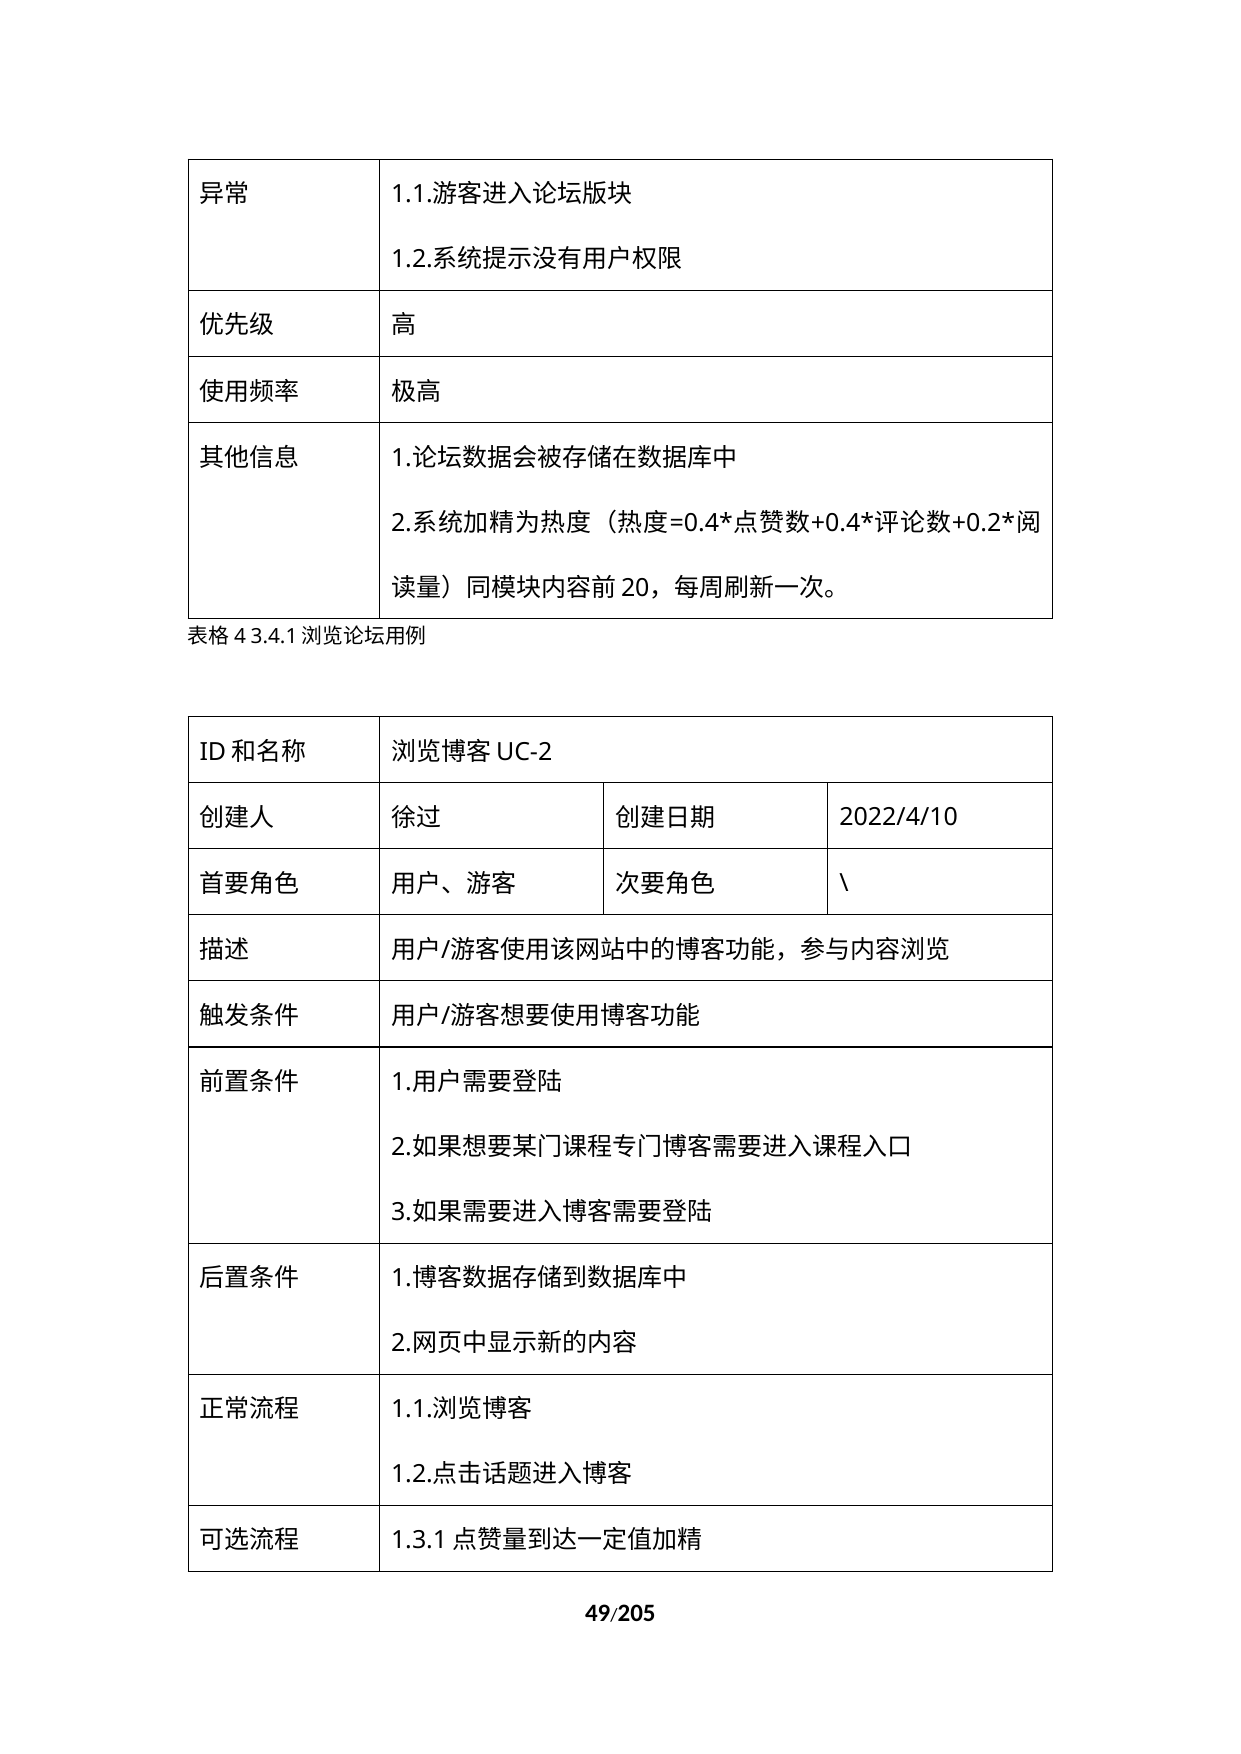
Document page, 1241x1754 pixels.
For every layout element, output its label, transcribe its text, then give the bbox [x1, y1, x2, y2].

table_cell 1.用户需要登陆 2.如果想要某门课程专门博客需要进入课程入口 3.如果需要进入博客需要登陆 [380, 1048, 1052, 1242]
table_cell 描述 [189, 915, 379, 980]
table_cell 1.1.游客进入论坛版块 1.2.系统提示没有用户权限 [380, 160, 1052, 289]
table_cell \ [828, 849, 1052, 914]
table_cell 1.博客数据存储到数据库中 2.网页中显示新的内容 [380, 1244, 1052, 1373]
table_cell 1.1.浏览博客 1.2.点击话题进入博客 [380, 1375, 1052, 1504]
table_cell 用户/游客使用该网站中的博客功能，参与内容浏览 [380, 915, 1052, 980]
text 表格 4 3.4.1浏览论坛用例 [187, 619, 1053, 651]
table_cell 异常 [189, 160, 379, 289]
table_cell 次要角色 [604, 849, 827, 914]
table_header ID和名称 [189, 717, 379, 782]
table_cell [380, 1506, 1052, 1571]
table_cell 使用频率 [189, 357, 379, 422]
table_cell 创建日期 [604, 783, 827, 848]
table_cell 前置条件 [189, 1048, 379, 1242]
table_cell 用户/游客想要使用博客功能 [380, 981, 1052, 1046]
table_cell 后置条件 [189, 1244, 379, 1373]
table_header 浏览博客UC-2 [380, 717, 1052, 782]
table_cell 1.论坛数据会被存储在数据库中 2.系统加精为热度（热度=0.4*点赞数+0.4*评论数+0.2*阅读量）同模块内容前20，每周刷新一次。 [380, 423, 1052, 618]
table_cell 首要角色 [189, 849, 379, 914]
table_cell 高 [380, 291, 1052, 356]
table_cell 触发条件 [189, 981, 379, 1046]
table_cell 正常流程 [189, 1375, 379, 1504]
table_cell 极高 [380, 357, 1052, 422]
table_cell 其他信息 [189, 423, 379, 618]
table_cell 优先级 [189, 291, 379, 356]
table_cell 可选流程 [189, 1506, 379, 1571]
table_cell 创建人 [189, 783, 379, 848]
table_cell 徐过 [380, 783, 603, 848]
table_cell 用户、游客 [380, 849, 603, 914]
table_cell 2022/4/10 [828, 783, 1052, 848]
